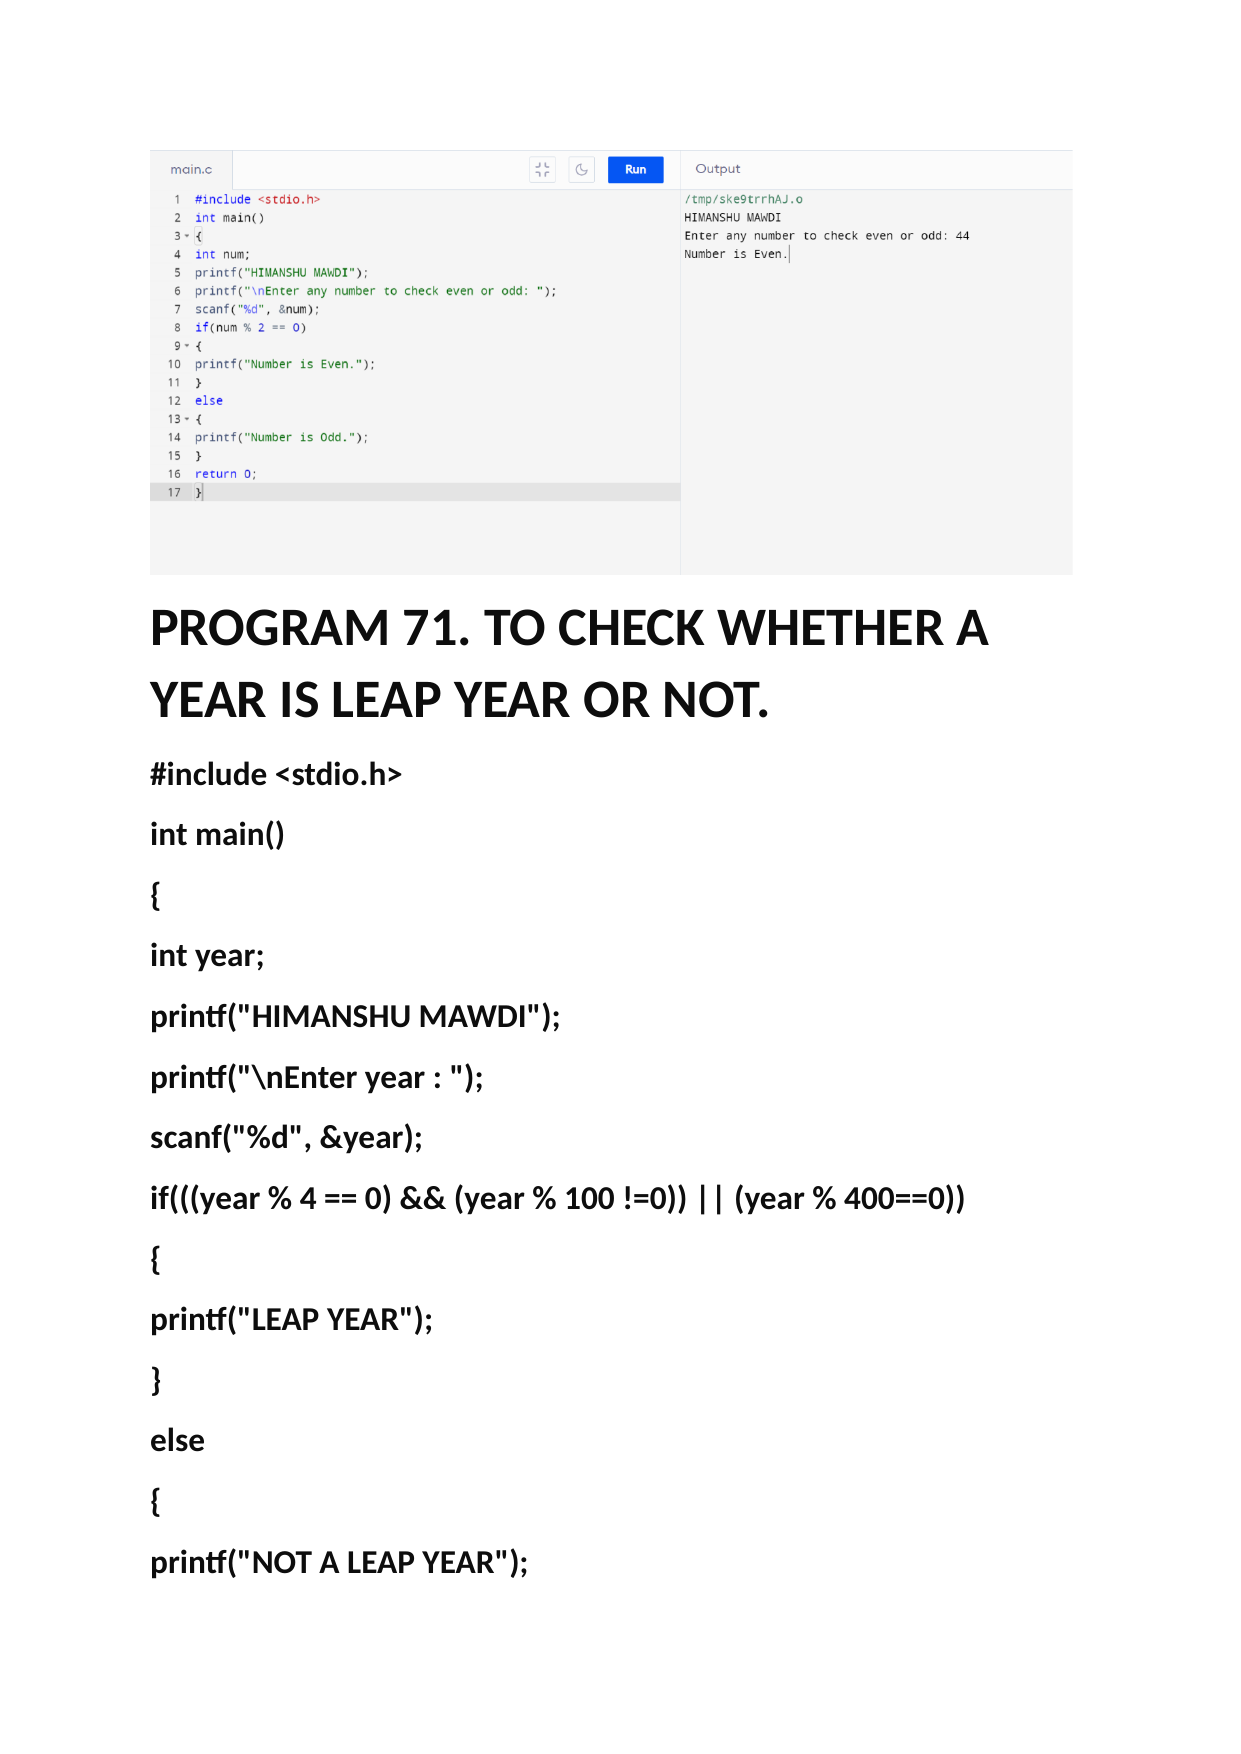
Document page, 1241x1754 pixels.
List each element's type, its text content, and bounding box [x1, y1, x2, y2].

text #include <stdio.h> [150, 753, 1090, 793]
text } [150, 1359, 1090, 1399]
text PROGRAM 71. TO CHECK WHETHER A YEAR IS LEAP YEAR OR NOT. [150, 593, 1090, 731]
text printf("LEAP YEAR"); [150, 1298, 1090, 1339]
text printf("HIMANSHU MAWDI"); [150, 995, 1090, 1036]
text printf("\nEnter year : "); [150, 1056, 1090, 1096]
text { [150, 874, 1090, 914]
text int main() [150, 813, 1090, 854]
text printf("NOT A LEAP YEAR"); [150, 1541, 1090, 1581]
text { [150, 1238, 1090, 1278]
text else [150, 1419, 1090, 1460]
text { [150, 1480, 1090, 1521]
picture [150, 150, 1073, 575]
text if(((year % 4 == 0) && (year % 100 !=0)) || (year % 400==0)) [150, 1177, 1090, 1218]
text int year; [150, 934, 1090, 975]
text scanf("%d", &year); [150, 1116, 1090, 1157]
